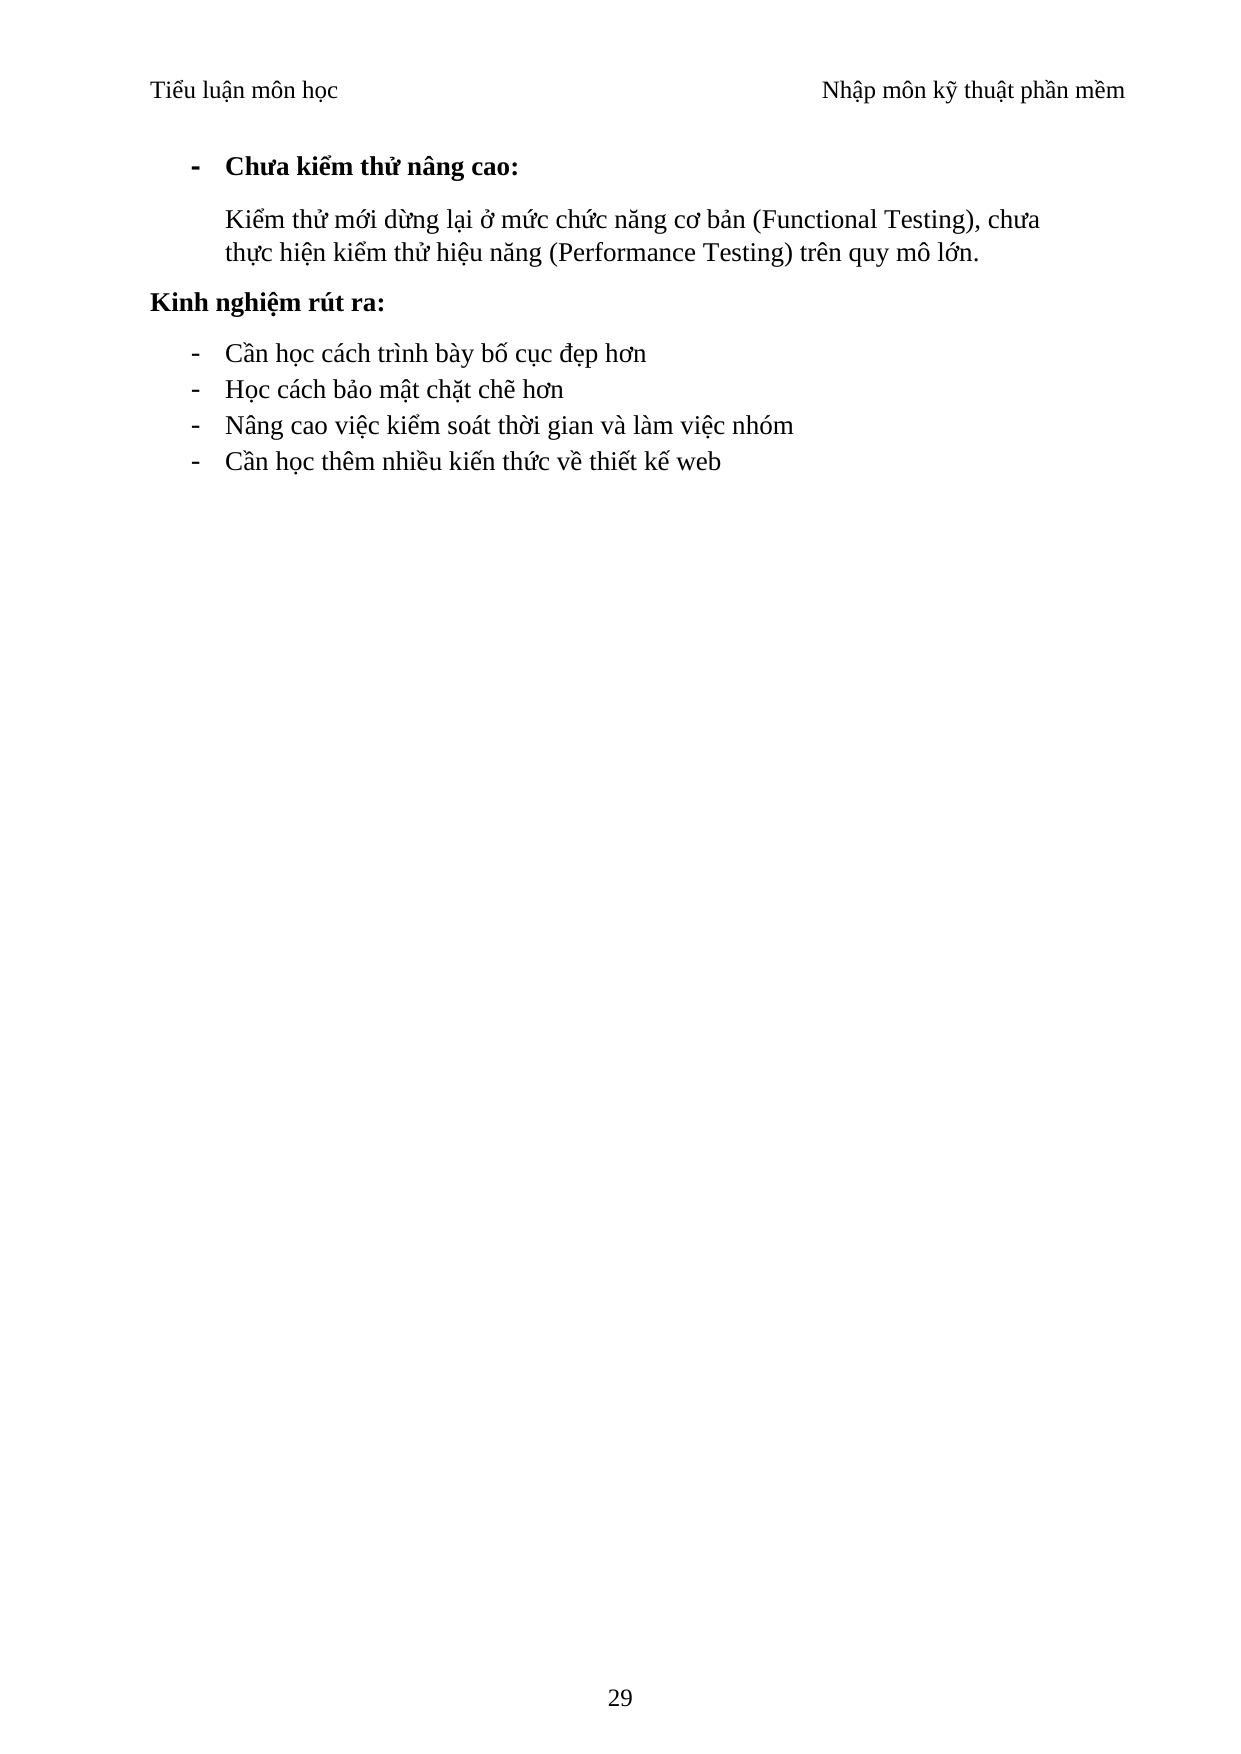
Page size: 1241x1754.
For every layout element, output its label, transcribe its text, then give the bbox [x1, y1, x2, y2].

text Kiểm thử mới dừng lại ở mức chức năng cơ bản (Functional Testing), chưa thực hiện kiểm thử hiệu năng (Performance Testing) trên quy mô lớn. [225, 203, 1090, 267]
list Học cách bảo mật chặt chẽ hơn [187, 373, 1090, 406]
list Nâng cao việc kiểm soát thời gian và làm việc nhóm [187, 409, 1090, 442]
text Kinh nghiệm rút ra: [150, 286, 1090, 318]
list Cần học cách trình bày bố cục đẹp hơn [187, 337, 1090, 370]
list Chưa kiểm thử nâng cao: [187, 150, 1090, 183]
list Cần học thêm nhiều kiến thức về thiết kế web [187, 445, 1090, 478]
